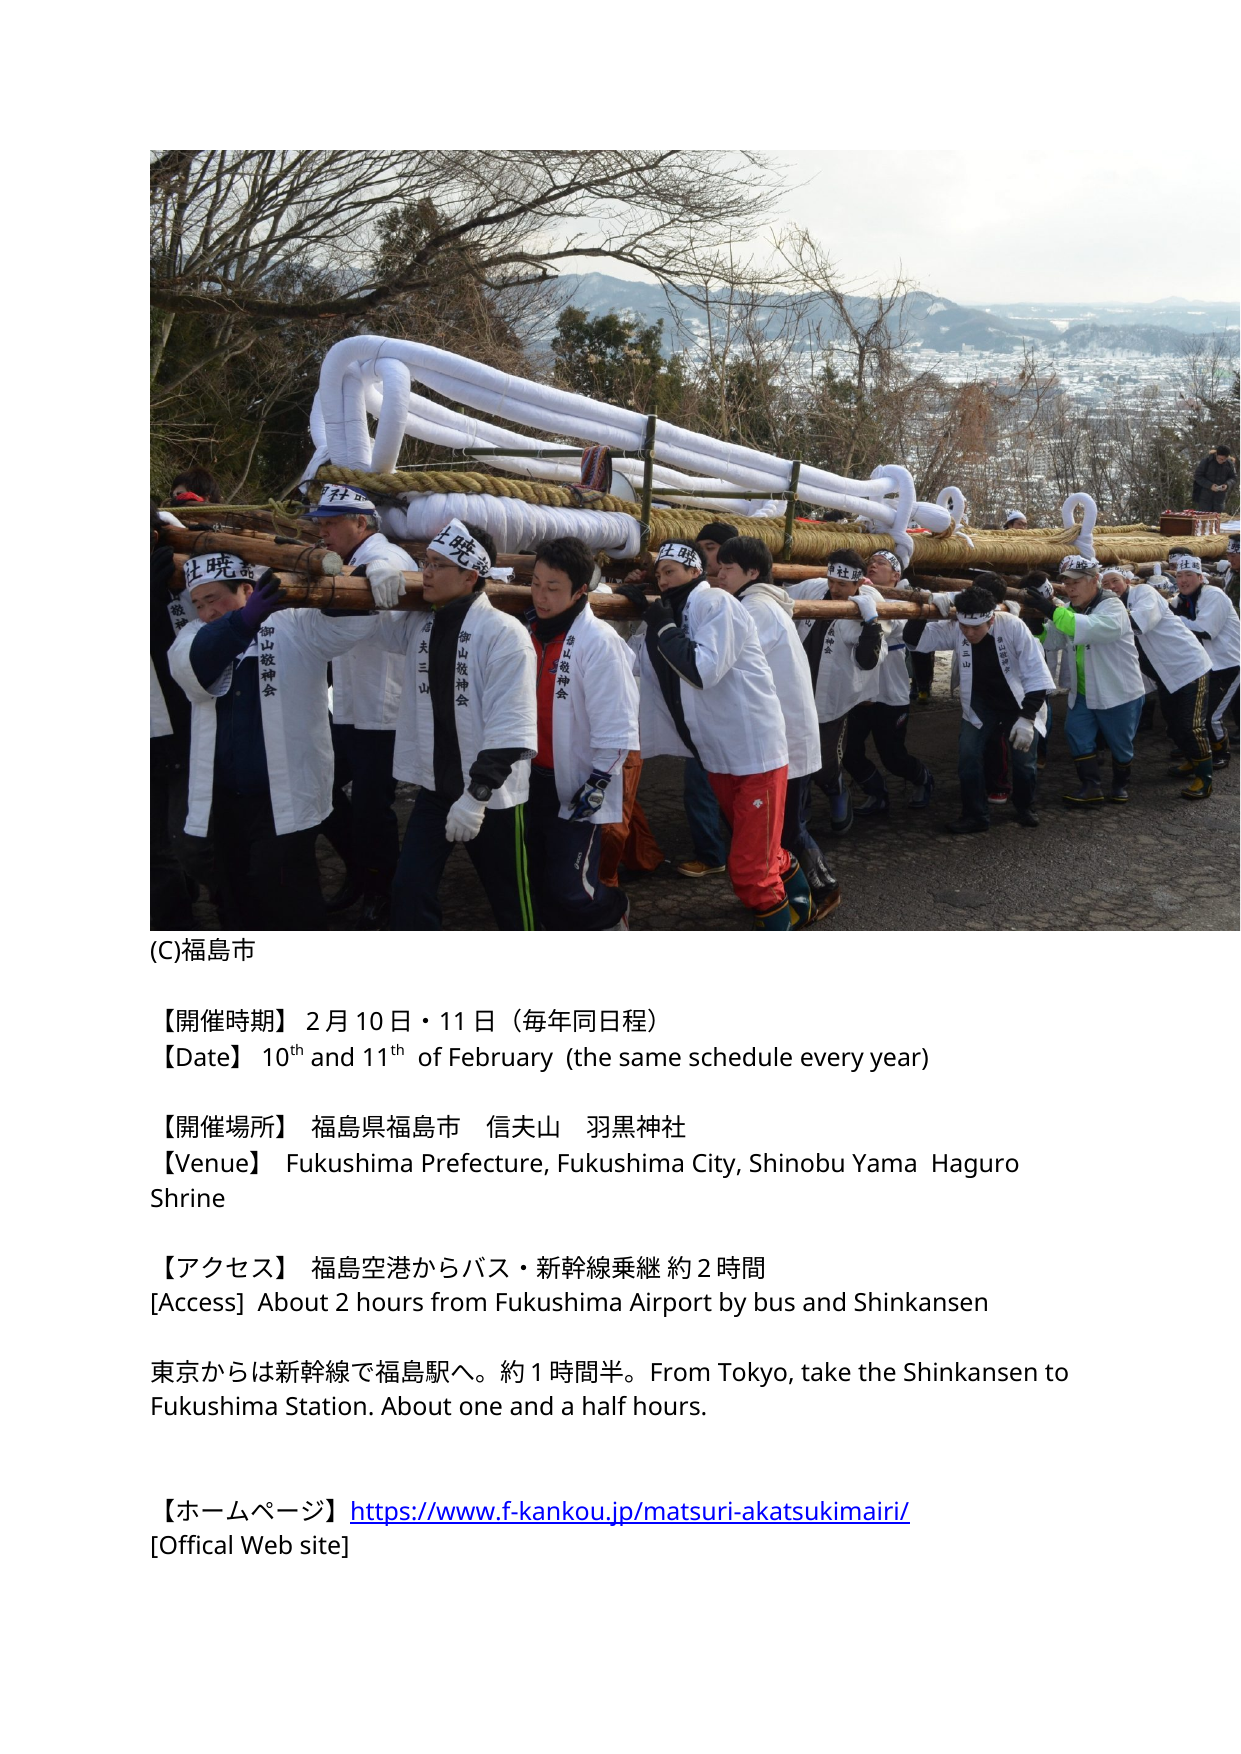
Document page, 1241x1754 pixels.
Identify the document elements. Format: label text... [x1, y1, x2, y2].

text 東京からは新幹線で福島駅へ。約1時間半。From Tokyo, take the Shinkansen to Fukushima Station. About one and a half hours. [150, 1353, 1090, 1423]
text 【ホームページ】https://www.f-kankou.jp/matsuri-akatsukimairi/ [150, 1491, 1090, 1527]
picture [150, 150, 1241, 931]
text 【開催場所】 福島県福島市 信夫山 羽黒神社 [150, 1108, 1090, 1144]
text 【Date】 10th and 11th of February (the same schedule every year) [150, 1037, 1090, 1074]
text 【開催時期】 2月10日・11日（毎年同日程） [150, 1001, 1090, 1037]
text 【Venue】 Fukushima Prefecture, Fukushima City, Shinobu Yama Haguro Shrine [150, 1144, 1090, 1214]
text 【アクセス】 福島空港からバス・新幹線乗継 約2時間 [150, 1248, 1090, 1284]
text [Offical Web site] [150, 1527, 1090, 1561]
text [Access] About 2 hours from Fukushima Airport by bus and Shinkansen [150, 1284, 1090, 1319]
text (C)福島市 [150, 931, 1090, 967]
